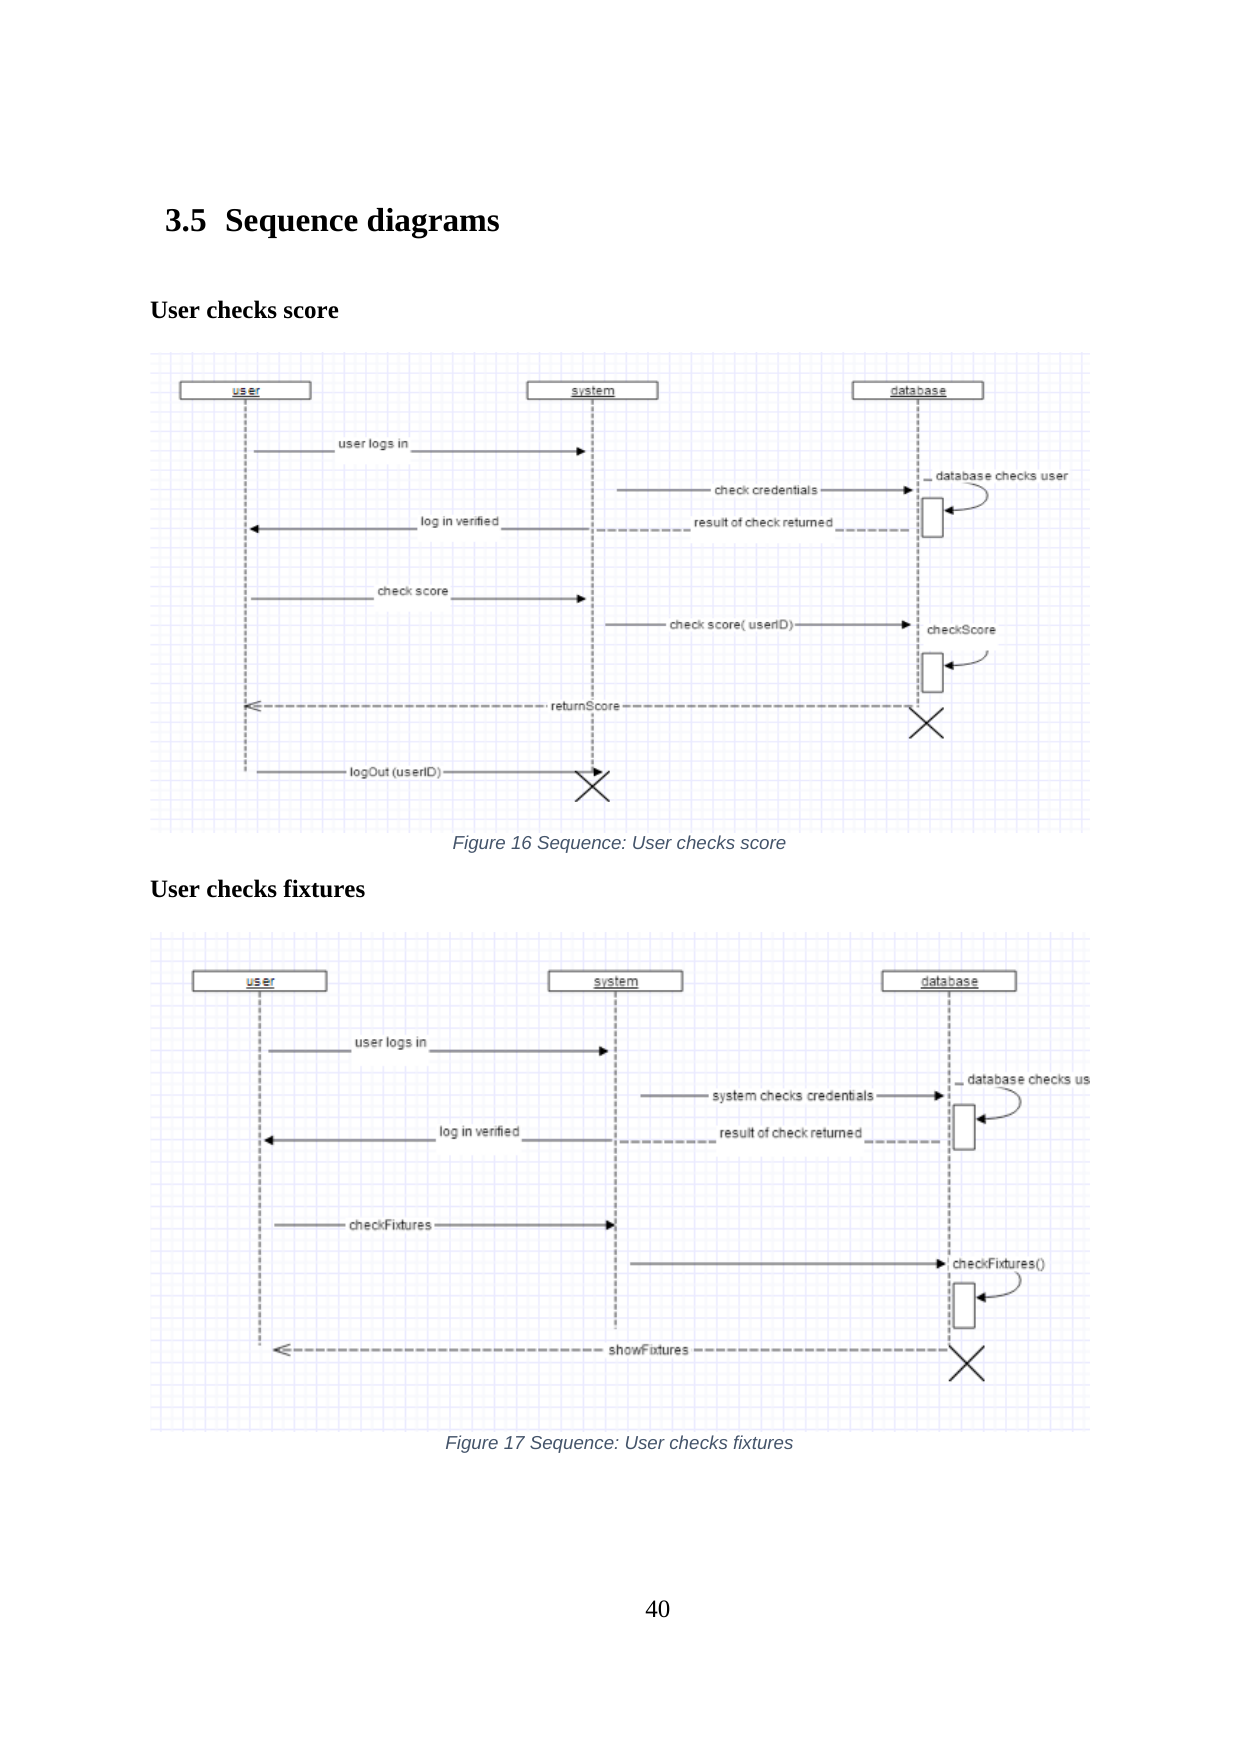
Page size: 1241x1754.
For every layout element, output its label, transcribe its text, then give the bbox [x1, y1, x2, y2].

picture [150, 932, 1090, 1432]
picture [150, 352, 1090, 833]
subtitle User checks fixtures [150, 874, 1090, 903]
subtitle Sequence diagrams [165, 200, 1090, 238]
subtitle User checks score [150, 295, 1090, 324]
